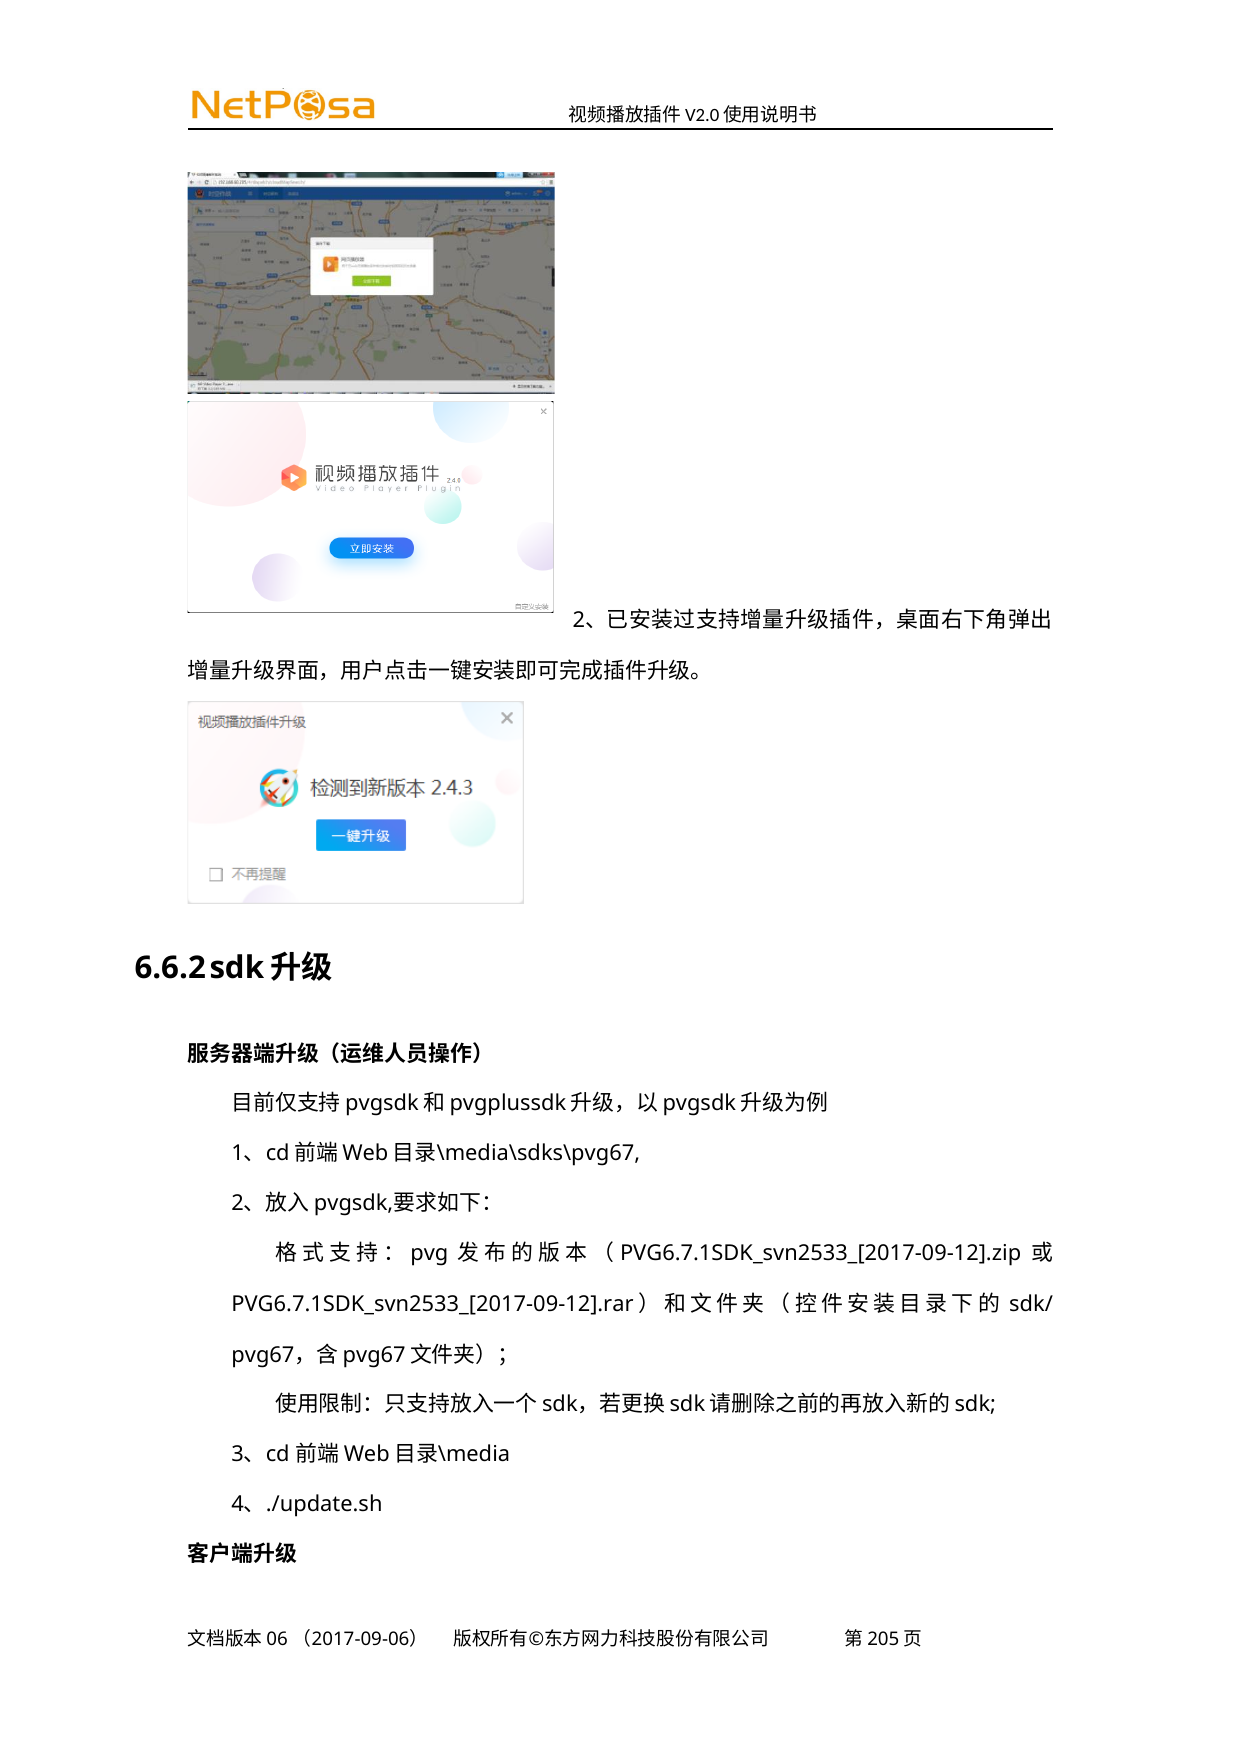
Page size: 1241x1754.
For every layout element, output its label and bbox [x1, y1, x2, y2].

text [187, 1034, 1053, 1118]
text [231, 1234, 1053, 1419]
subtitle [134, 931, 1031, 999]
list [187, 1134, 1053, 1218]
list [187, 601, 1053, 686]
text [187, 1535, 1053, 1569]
picture [187, 172, 555, 394]
picture [187, 701, 524, 904]
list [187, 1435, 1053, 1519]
picture [187, 401, 554, 613]
picture [187, 88, 378, 121]
